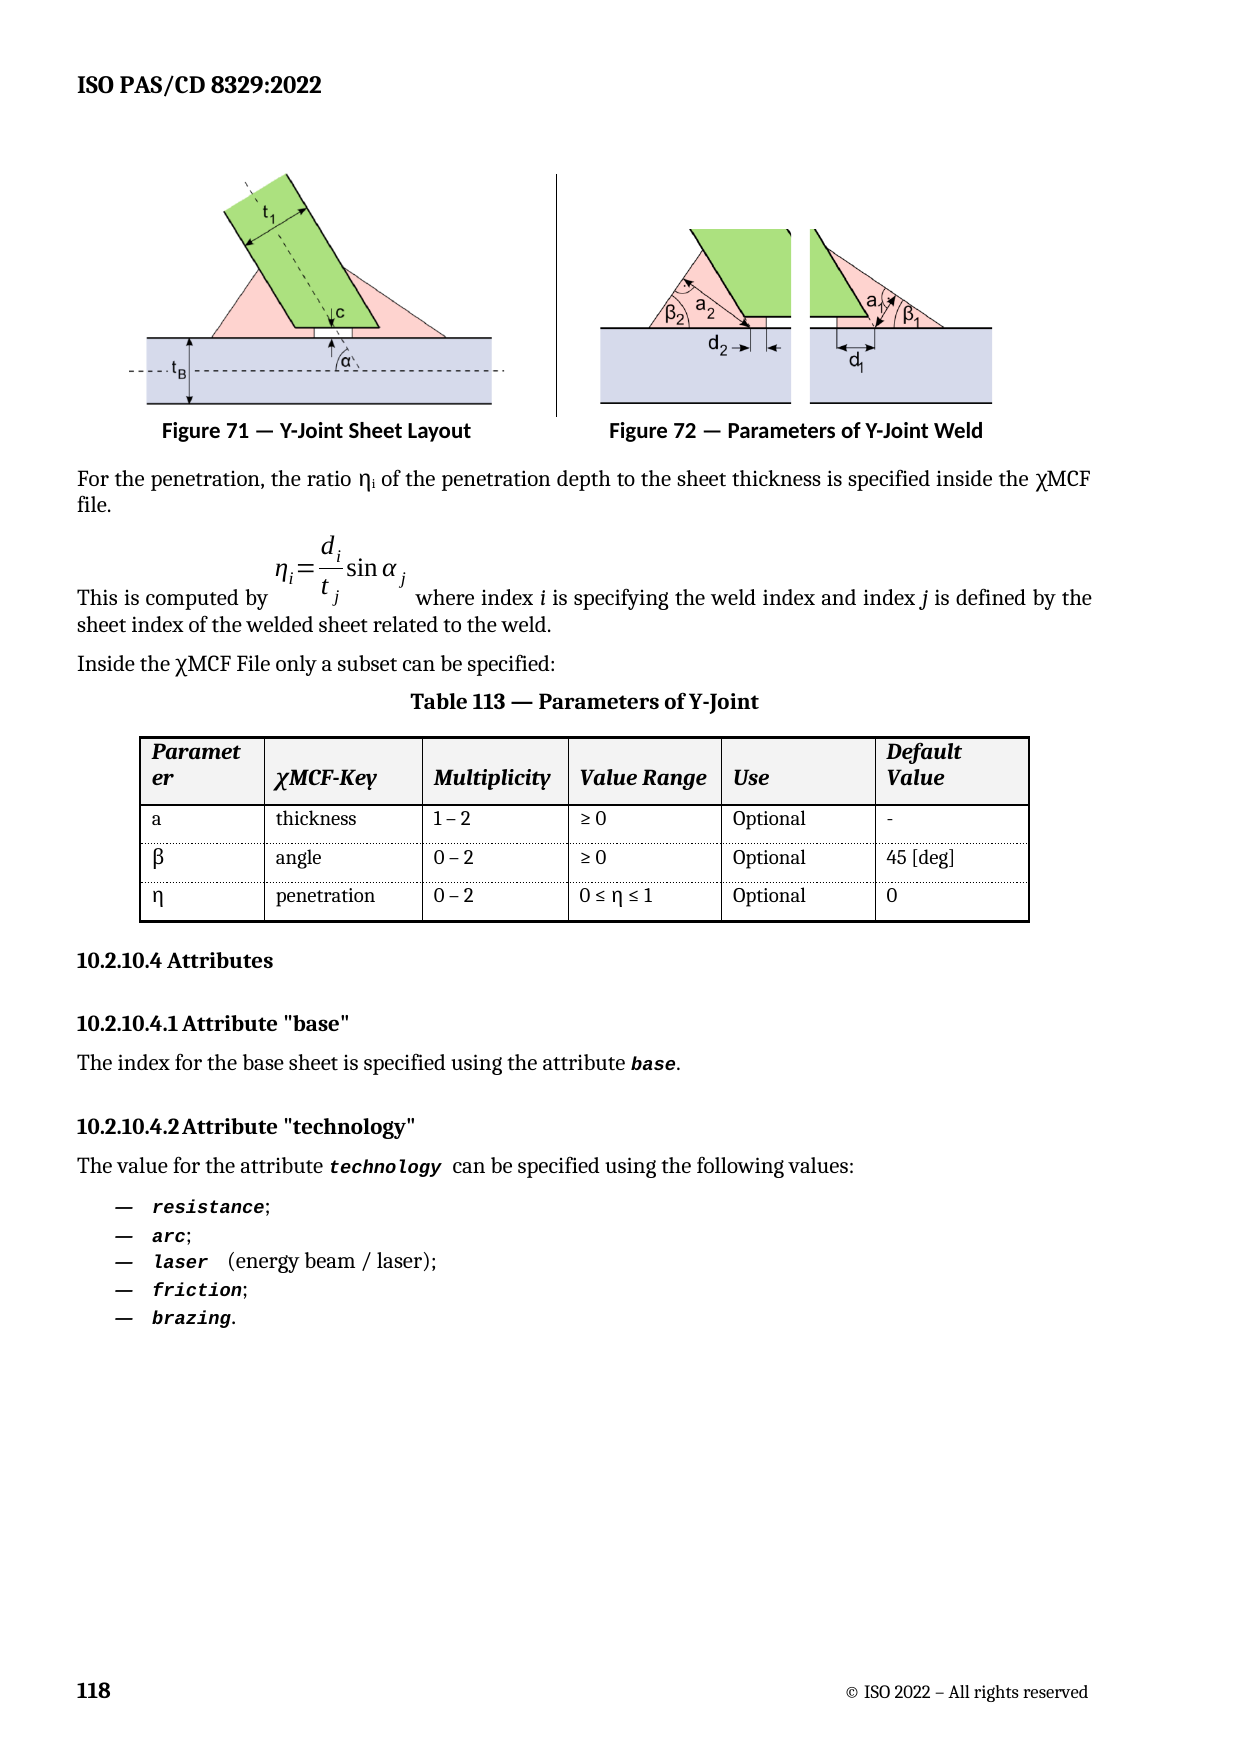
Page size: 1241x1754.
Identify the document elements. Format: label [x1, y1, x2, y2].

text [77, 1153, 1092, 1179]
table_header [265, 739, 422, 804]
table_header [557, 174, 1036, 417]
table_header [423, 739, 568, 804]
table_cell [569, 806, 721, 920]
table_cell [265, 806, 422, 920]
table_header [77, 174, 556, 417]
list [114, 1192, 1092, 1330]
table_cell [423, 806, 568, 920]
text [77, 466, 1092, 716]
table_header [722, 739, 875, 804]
picture [809, 229, 993, 404]
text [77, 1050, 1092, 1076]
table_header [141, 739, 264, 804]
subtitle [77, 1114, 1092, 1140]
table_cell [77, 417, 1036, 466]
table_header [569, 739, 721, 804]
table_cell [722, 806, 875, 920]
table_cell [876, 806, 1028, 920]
picture [129, 173, 505, 405]
picture [600, 229, 792, 404]
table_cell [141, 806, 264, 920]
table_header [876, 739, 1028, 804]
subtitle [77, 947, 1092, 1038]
